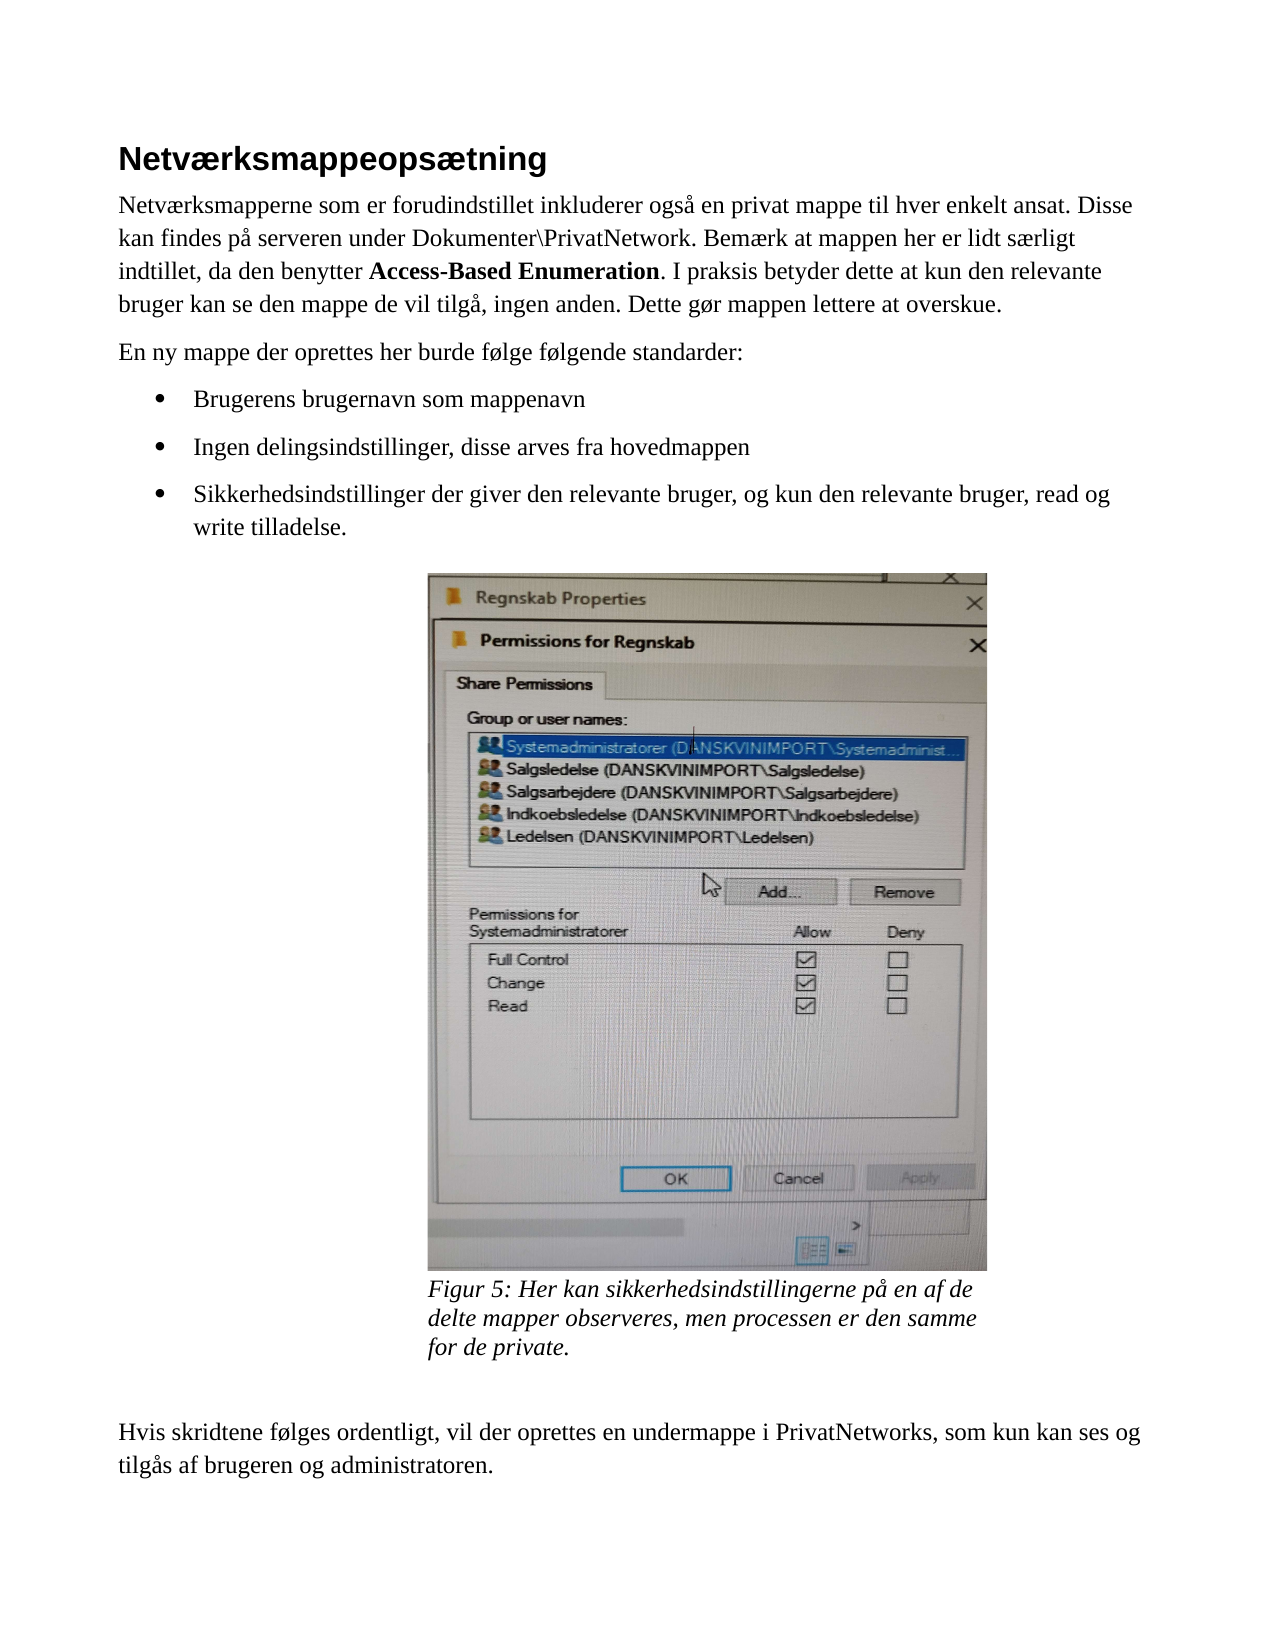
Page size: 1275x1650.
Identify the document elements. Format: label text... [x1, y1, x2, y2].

text Netværksmapperne som er forudindstillet inkluderer også en privat mappe til hver enkelt ansat. Disse kan findes på serveren under Dokumenter\PrivatNetwork. Bemærk at mappen her er lidt særligt indtillet, da den benytter Access-Based Enumeration. I praksis betyder dette at kun den relevante bruger kan se den mappe de vil tilgå, ingen anden. Dette gør mappen lettere at overskue. [118, 190, 1157, 318]
list Brugerens brugernavn som mappenavn [156, 384, 1157, 413]
list Sikkerhedsindstillinger der giver den relevante bruger, og kun den relevante bruger, read og write tilladelse. [156, 479, 1157, 541]
subtitle Netværksmappeopsætning [118, 139, 1157, 177]
list Ingen delingsindstillinger, disse arves fra hovedmappen [156, 432, 1157, 461]
picture [427, 573, 988, 1271]
text Hvis skridtene følges ordentligt, vil der oprettes en undermappe i PrivatNetworks, som kun kan ses og tilgås af brugeren og administratoren. [118, 1417, 1157, 1479]
text En ny mappe der oprettes her burde følge følgende standarder: [118, 337, 1157, 365]
